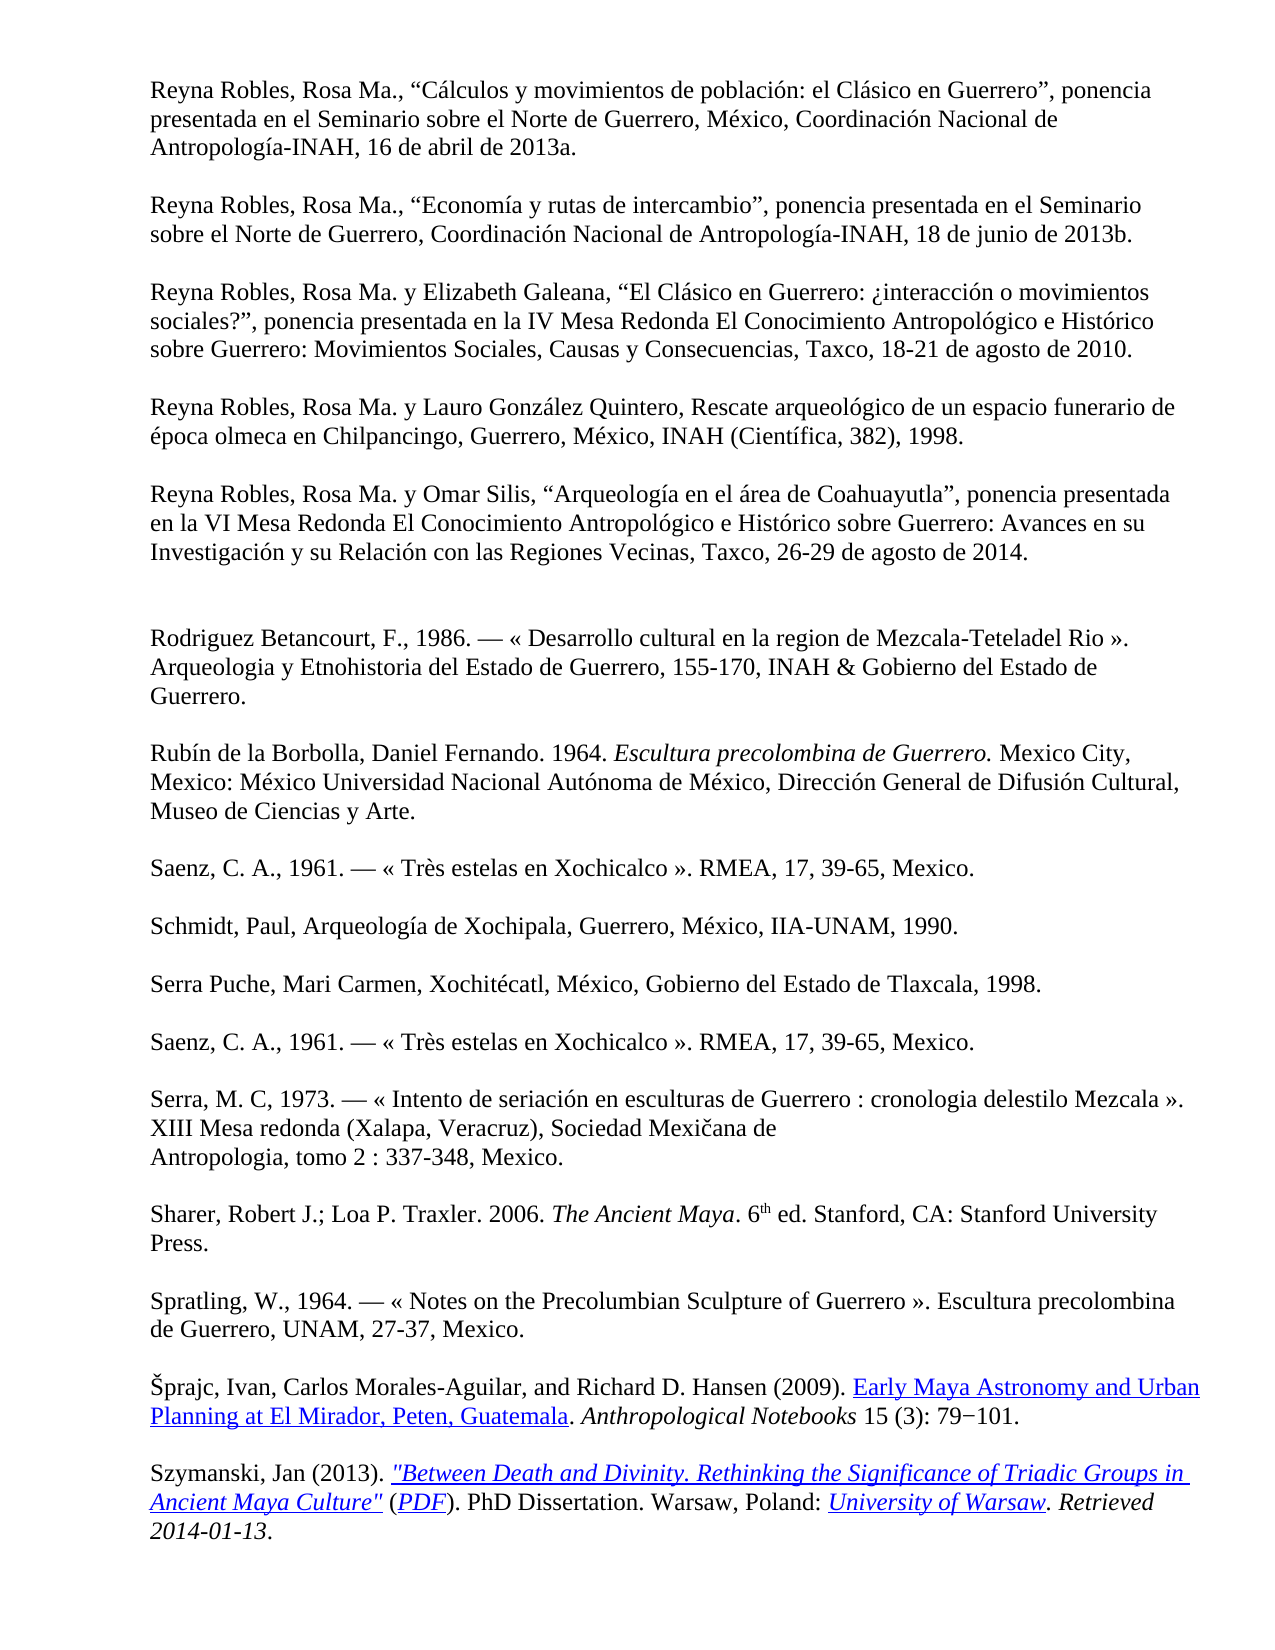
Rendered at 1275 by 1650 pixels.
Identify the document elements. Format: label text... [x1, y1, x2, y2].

text Reyna Robles, Rosa Ma. y Elizabeth Galeana, “El Clásico en Guerrero: ¿interacción o movimientos sociales?”, ponencia presentada en la IV Mesa Redonda El Conocimiento Antropológico e Histórico sobre Guerrero: Movimientos Sociales, Causas y Consecuencias, Taxco, 18-21 de agosto de 2010. [150, 277, 1200, 363]
text Reyna Robles, Rosa Ma., “Cálculos y movimientos de población: el Clásico en Guerrero”, ponencia presentada en el Seminario sobre el Norte de Guerrero, México, Coordinación Nacional de Antropología-INAH, 16 de abril de 2013a. [150, 75, 1200, 161]
text Reyna Robles, Rosa Ma. y Omar Silis, “Arqueología en el área de Coahuayutla”, ponencia presentada en la VI Mesa Redonda El Conocimiento Antropológico e Histórico sobre Guerrero: Avances en su Investigación y su Relación con las Regiones Vecinas, Taxco, 26-29 de agosto de 2014. [150, 479, 1200, 565]
text Saenz, С. А., 1961. — « Très estelas en Xochicalco ». RMEA, 17, 39-65, Mexico. [150, 1027, 1200, 1056]
text Serra, M. C, 1973. — « Intento de seriación en esculturas de Guerrero : cronologia delestilo Mezcala ». XIII Mesa redonda (Xalapa, Veracruz), Sociedad Mexičana de [150, 1084, 1200, 1142]
text Sharer, Robert J.; Loa P. Traxler. 2006. The Ancient Maya. 6th ed. Stanford, CA: Stanford University Press. [150, 1199, 1200, 1257]
text Saenz, С. А., 1961. — « Très estelas en Xochicalco ». RMEA, 17, 39-65, Mexico. [150, 853, 1200, 882]
text Szymanski, Jan (2013). "Between Death and Divinity. Rethinking the Significance of Triadic Groups in Ancient Maya Culture" (PDF). PhD Dissertation. Warsaw, Poland: University of Warsaw. Retrieved 2014-01-13. [150, 1458, 1200, 1544]
text Reyna Robles, Rosa Ma., “Economía y rutas de intercambio”, ponencia presentada en el Seminario sobre el Norte de Guerrero, Coordinación Nacional de Antropología-INAH, 18 de junio de 2013b. [150, 190, 1200, 248]
text Rubín de la Borbolla, Daniel Fernando. 1964. Escultura precolombina de Guerrero. Mexico City, Mexico: México Universidad Nacional Autónoma de México, Dirección General de Difusión Cultural, Museo de Ciencias y Arte. [150, 738, 1200, 824]
text Reyna Robles, Rosa Ma. y Lauro González Quintero, Rescate arqueológico de un espacio funerario de época olmeca en Chilpancingo, Guerrero, México, INAH (Científica, 382), 1998. [150, 392, 1200, 450]
text Antropologia, tomo 2 : 337-348, Mexico. [150, 1142, 1200, 1171]
text Spratling, W., 1964. — « Notes on the Precolumbian Sculpture of Guerrero ». Escultura precolombina de Guerrero, UNAM, 27-37, Mexico. [150, 1286, 1200, 1343]
text Schmidt, Paul, Arqueología de Xochipala, Guerrero, México, IIA-UNAM, 1990. [150, 911, 1200, 940]
text Šprajc, Ivan, Carlos Morales-Aguilar, and Richard D. Hansen (2009). Early Maya Astronomy and Urban Planning at El Mirador, Peten, Guatemala. Anthropological Notebooks 15 (3): 79−101. [150, 1372, 1200, 1429]
text Serra Puche, Mari Carmen, Xochitécatl, México, Gobierno del Estado de Tlaxcala, 1998. [150, 969, 1200, 998]
text Rodriguez Betancourt, F., 1986. — « Desarrollo cultural en la region de Mezcala-Teteladel Rio ». Arqueologia y Etnohistoria del Estado de Guerrero, 155-170, INAH & Gobierno del Estado de Guerrero. [150, 623, 1200, 709]
